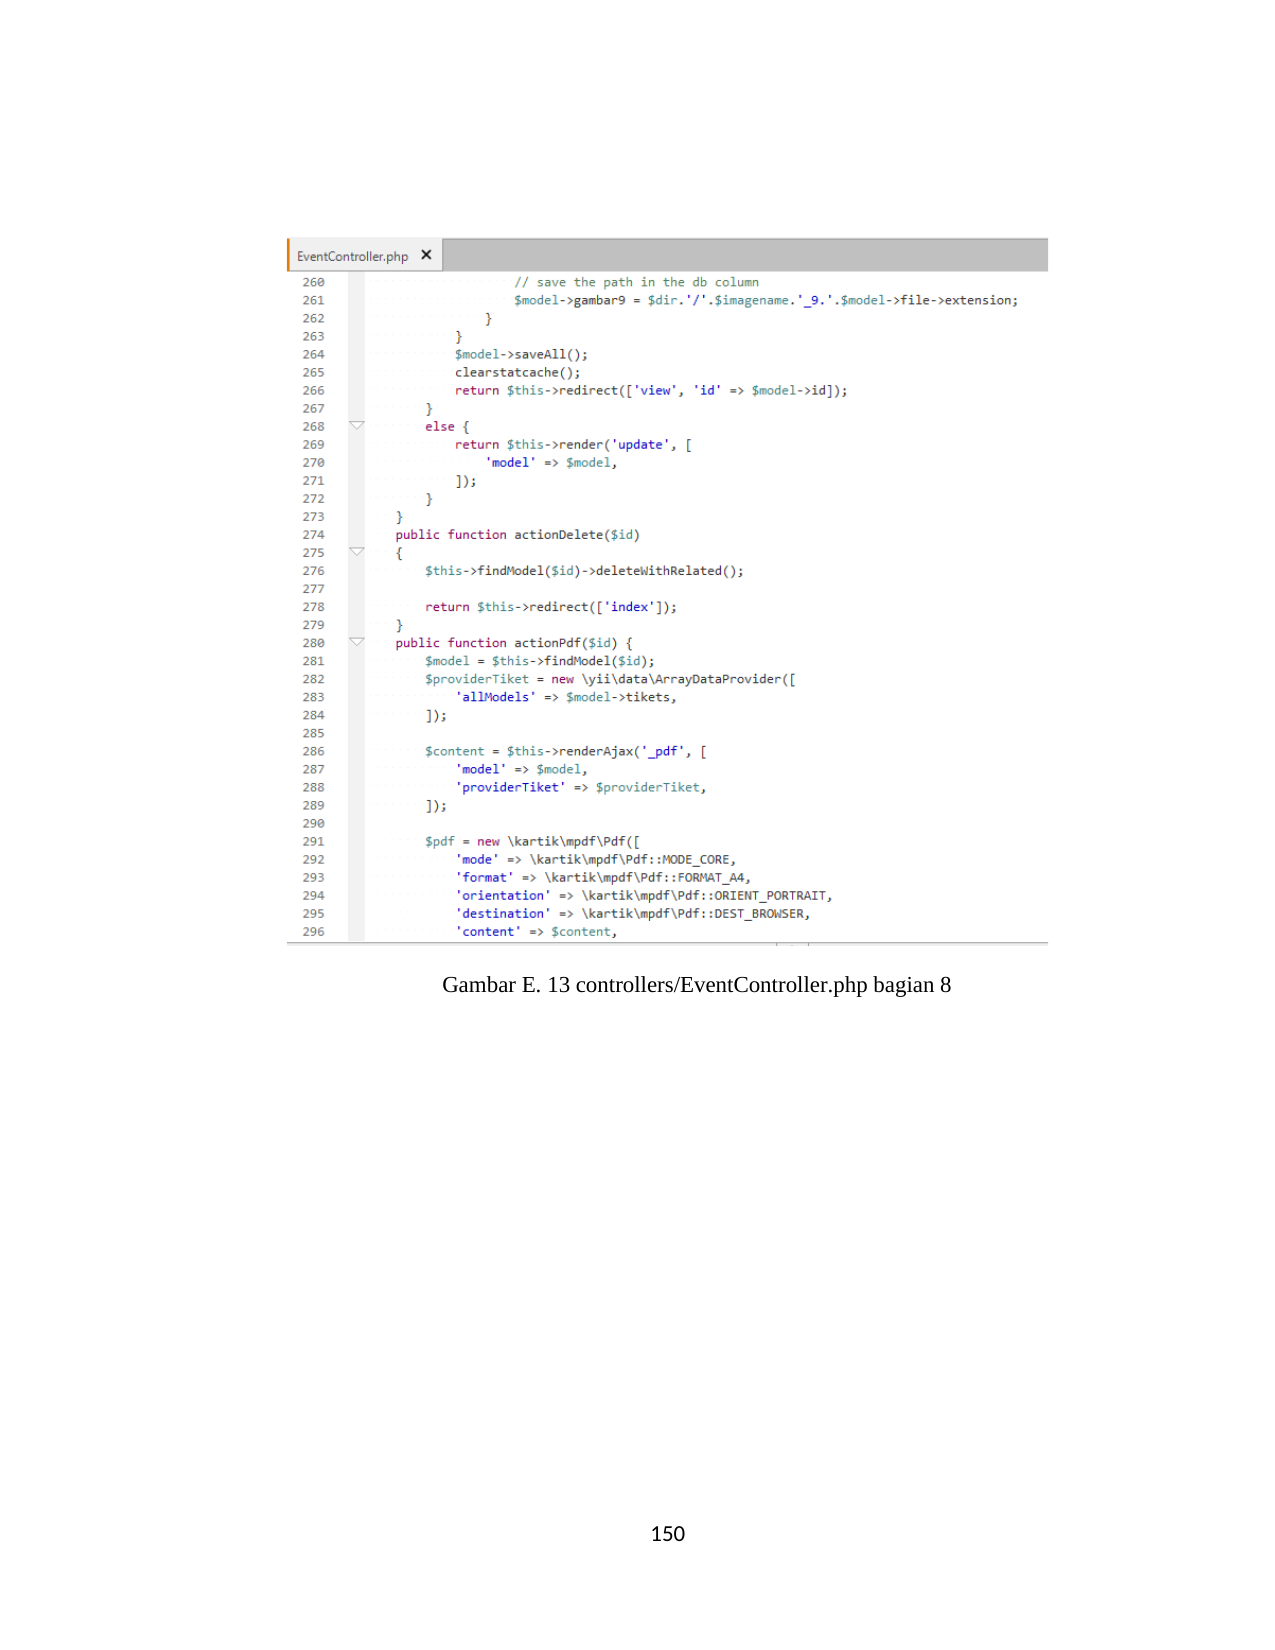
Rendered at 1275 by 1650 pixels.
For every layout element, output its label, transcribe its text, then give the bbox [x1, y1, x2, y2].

picture [286, 237, 1049, 946]
